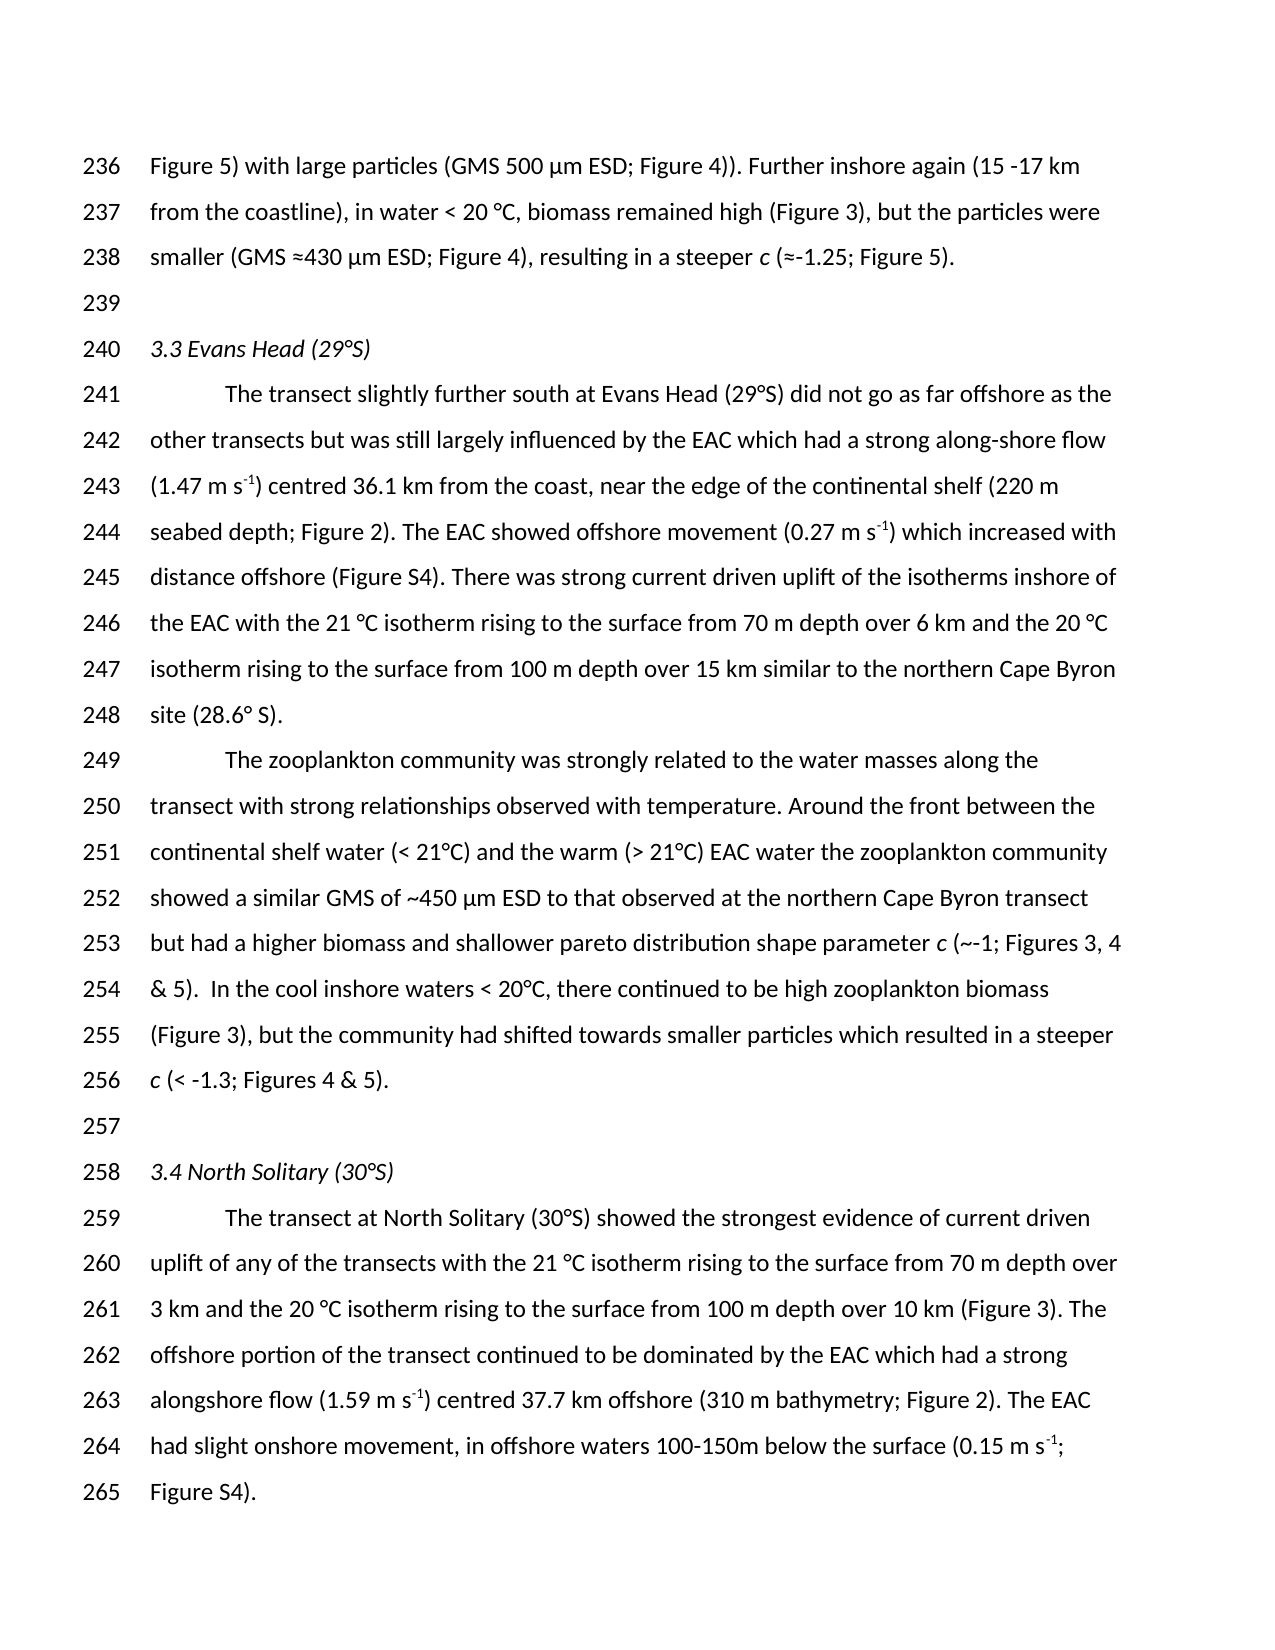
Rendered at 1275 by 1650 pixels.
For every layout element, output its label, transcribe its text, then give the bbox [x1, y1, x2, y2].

text The zooplankton community was strongly related to the water masses along the transect with strong relationships observed with temperature. Around the front between the continental shelf water (< 21°C) and the warm (> 21°C) EAC water the zooplankton community showed a similar GMS of ~450 µm ESD to that observed at the northern Cape Byron transect but had a higher biomass and shallower pareto distribution shape parameter c (~-1; Figures 3, 4 & 5). In the cool inshore waters < 20°C, there continued to be high zooplankton biomass (Figure 3), but the community had shifted towards smaller particles which resulted in a steeper c (< -1.3; Figures 4 & 5). [150, 744, 1125, 1095]
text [150, 150, 1125, 272]
text The transect slightly further south at Evans Head (29°S) did not go as far offshore as the other transects but was still largely influenced by the EAC which had a strong along-shore flow (1.47 m s-1) centred 36.1 km from the coast, near the edge of the continental shelf (220 m seabed depth; Figure 2). The EAC showed offshore movement (0.27 m s-1) which increased with distance offshore (Figure S4). There was strong current driven uplift of the isotherms inshore of the EAC with the 21 °C isotherm rising to the surface from 70 m depth over 6 km and the 20 °C isotherm rising to the surface from 100 m depth over 15 km similar to the northern Cape Byron site (28.6° S). [150, 379, 1125, 729]
text 3.4 North Solitary (30°S) [150, 1156, 1125, 1187]
text The transect at North Solitary (30°S) showed the strongest evidence of current driven uplift of any of the transects with the 21 °C isotherm rising to the surface from 70 m depth over 3 km and the 20 °C isotherm rising to the surface from 100 m depth over 10 km (Figure 3). The offshore portion of the transect continued to be dominated by the EAC which had a strong alongshore flow (1.59 m s-1) centred 37.7 km offshore (310 m bathymetry; Figure 2). The EAC had slight onshore movement, in offshore waters 100-150m below the surface (0.15 m s-1; Figure S4). [150, 1202, 1125, 1507]
text 3.3 Evans Head (29°S) [150, 333, 1125, 363]
